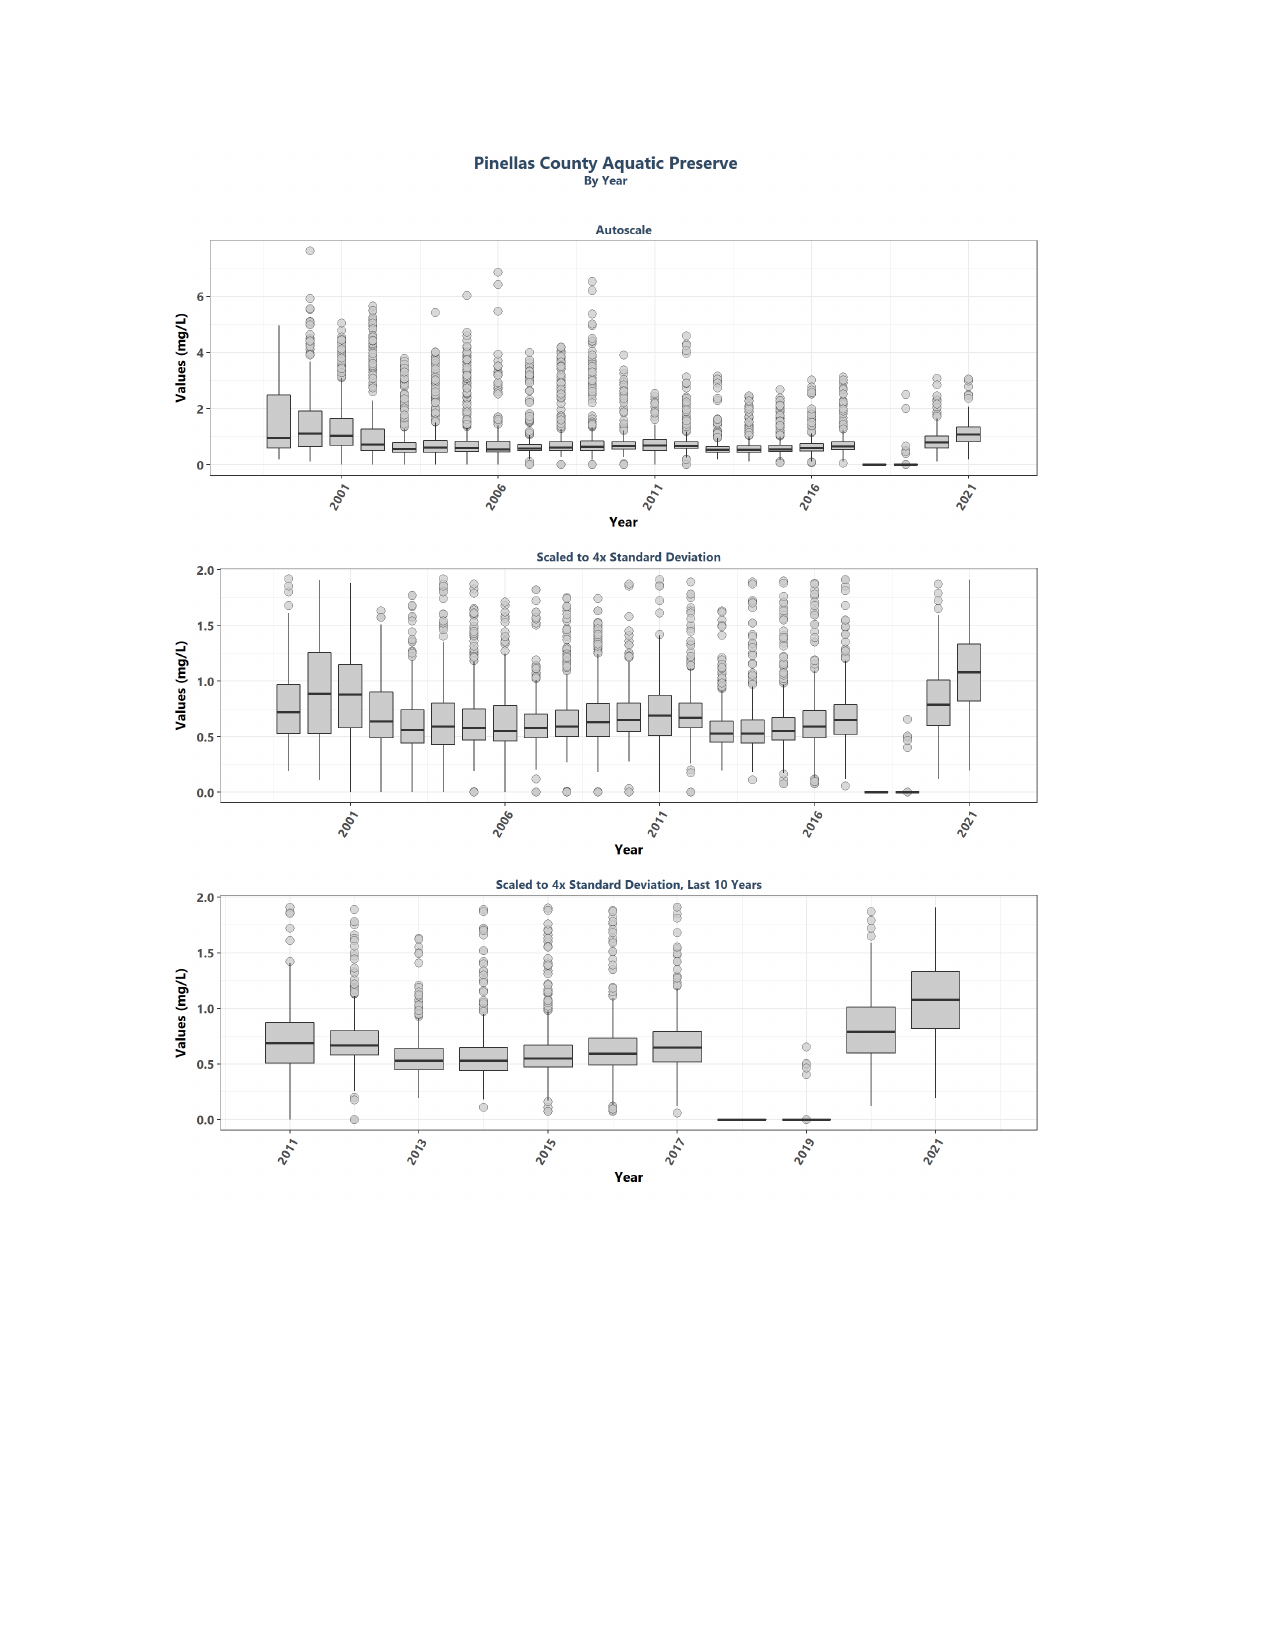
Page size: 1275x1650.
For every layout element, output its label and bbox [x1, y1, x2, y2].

picture [168, 150, 1044, 1200]
